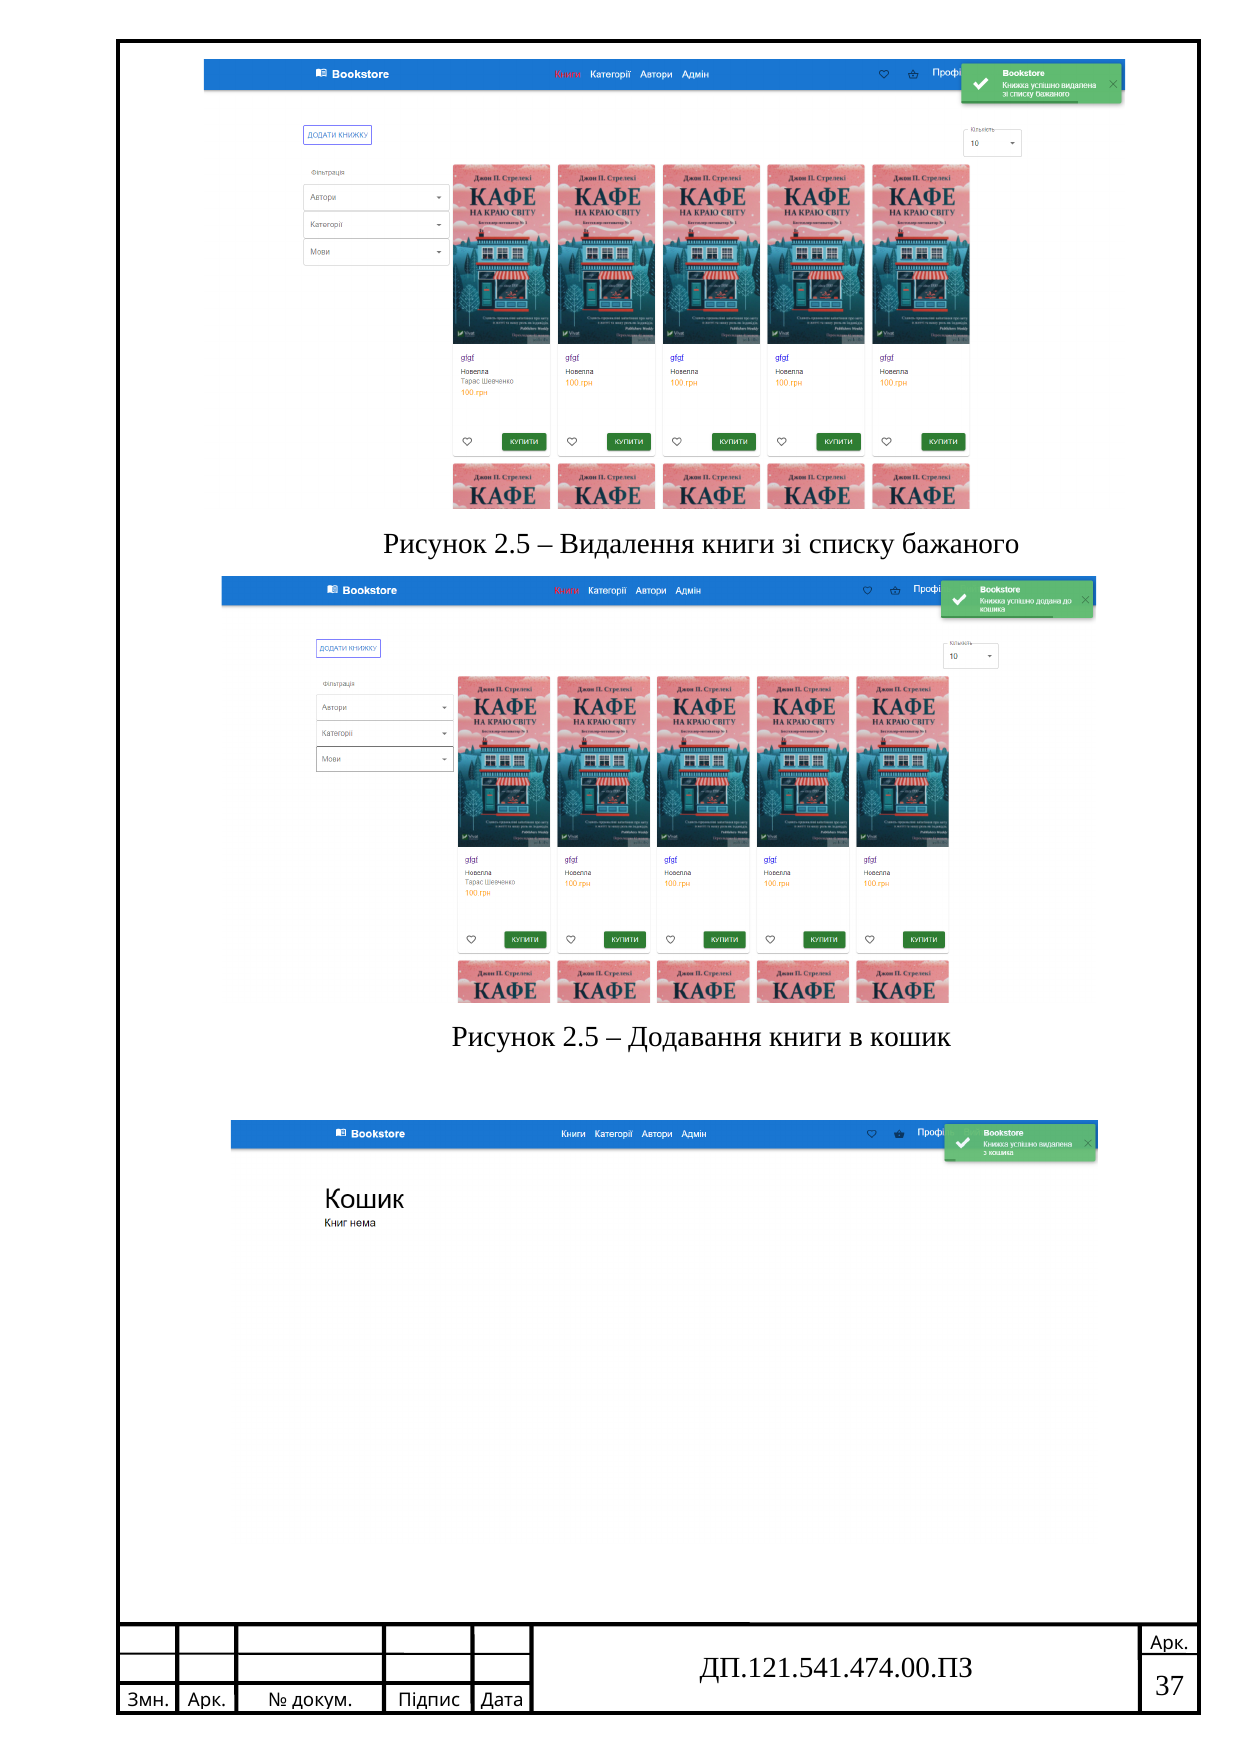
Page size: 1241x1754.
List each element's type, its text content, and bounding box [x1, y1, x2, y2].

picture [203, 59, 1125, 509]
picture [230, 1120, 1098, 1544]
picture [221, 576, 1097, 1003]
text Рисунок 2.5 – Додавання книги в кошик [148, 1019, 1181, 1053]
text Рисунок 2.5 – Видалення книги зі списку бажаного [148, 526, 1181, 559]
